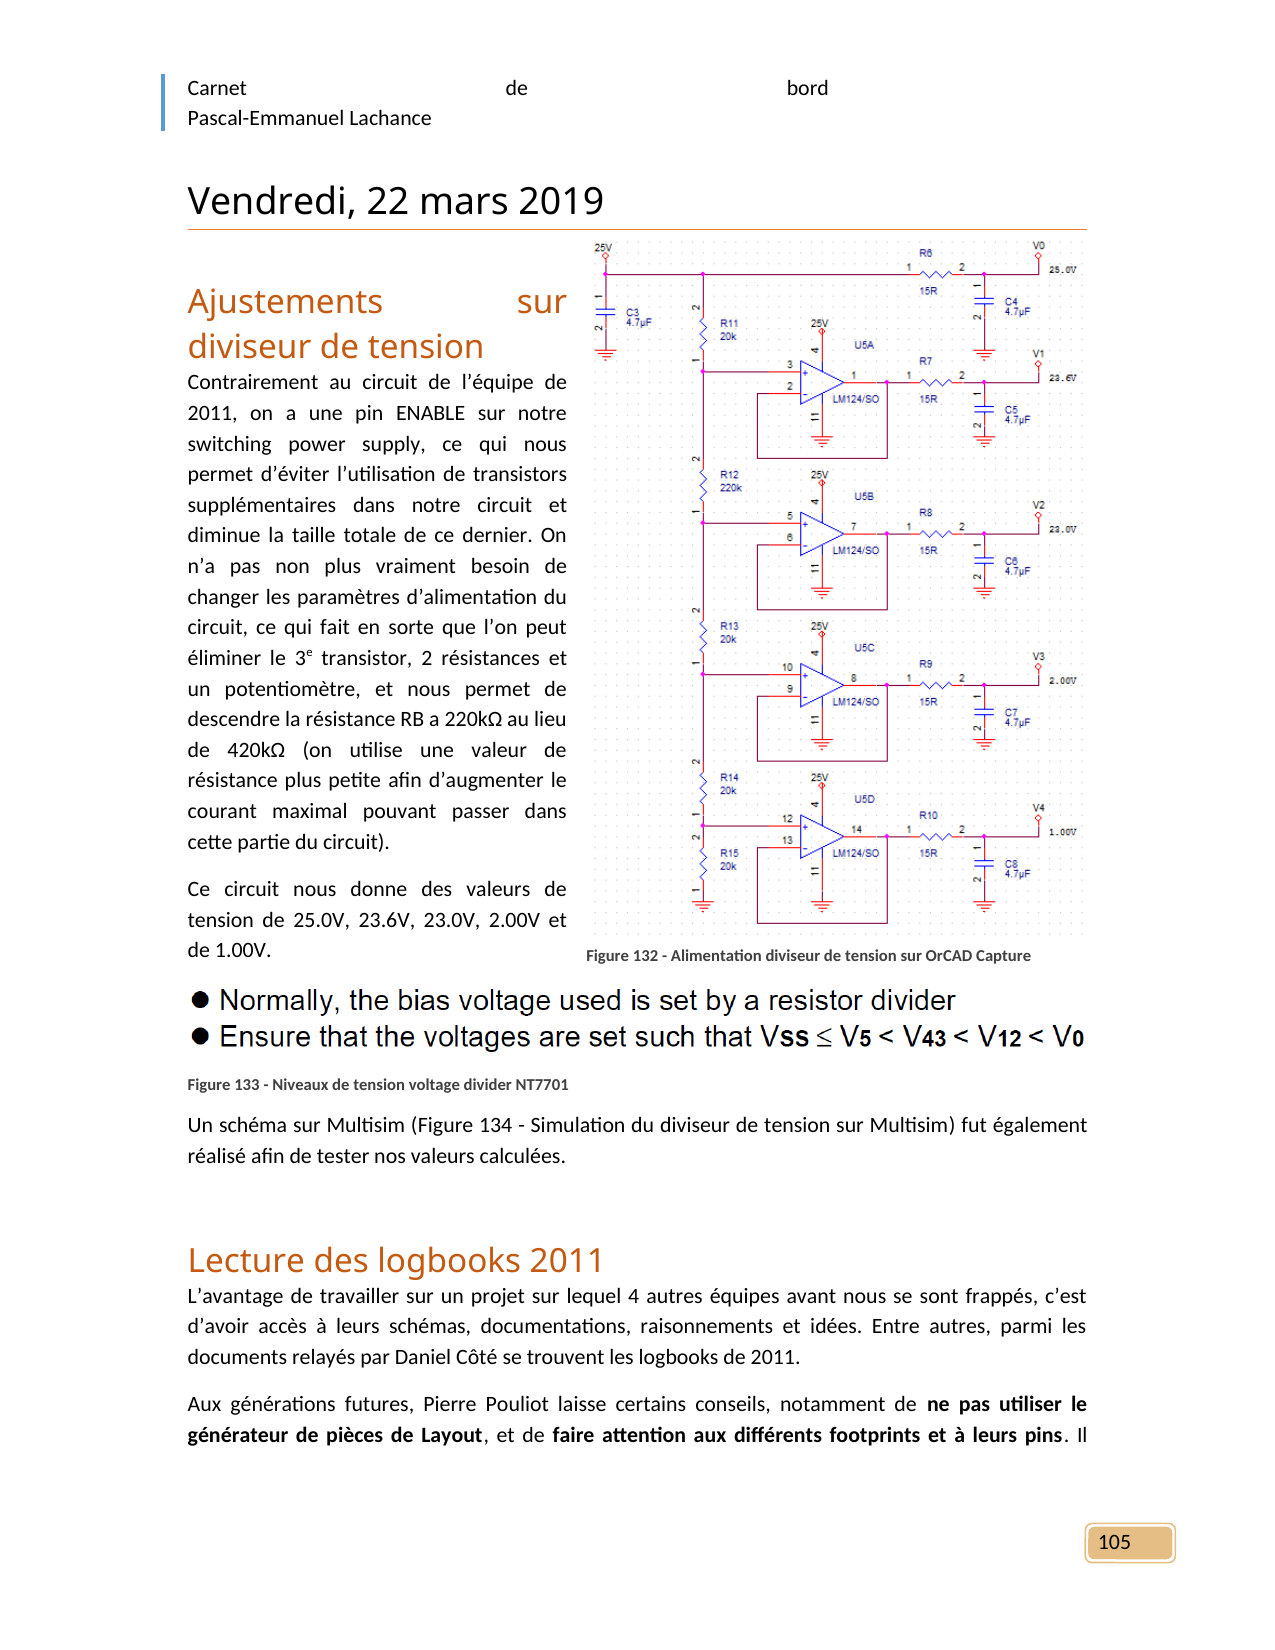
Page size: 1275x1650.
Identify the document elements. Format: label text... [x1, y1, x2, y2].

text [187, 1390, 1087, 1448]
picture [586, 233, 1088, 938]
text Un schéma sur Multisim (Figure 3 - Simulation du diviseur de tension sur Multisim) fut également réalisé afin de tester nos valeurs calculées. [187, 1111, 1087, 1168]
text L’avantage de travailler sur un projet sur lequel 4 autres équipes avant nous se sont frappés, c’est d’avoir accès à leurs schémas, documentations, raisonnements et idées. Entre autres, parmi les documents relayés par Daniel Côté se trouvent les logbooks de 2011. [187, 1282, 1087, 1370]
subtitle Vendredi, 22 mars 2019 [187, 174, 1087, 230]
text Ce circuit nous donne des valeurs de tension de 25.0V, 23.6V, 23.0V, 2.00V et de 1.00V. [187, 875, 1087, 963]
subtitle Ajustements sur diviseur de tension [187, 278, 586, 368]
text Figure 133 - Niveaux de tension voltage divider NT7701 [187, 1074, 1087, 1094]
text Contrairement au circuit de l’équipe de 2011, on a une pin ENABLE sur notre switching power supply, ce qui nous permet d’éviter l’utilisation de transistors supplémentaires dans notre circuit et diminue la taille totale de ce dernier. On n’a pas non plus vraiment besoin de changer les paramètres d’alimentation du circuit, ce qui fait en sorte que l’on peut éliminer le 3e transistor, 2 résistances et un potentiomètre, et nous permet de descendre la résistance RB a 220kΩ au lieu de 420kΩ (on utilise une valeur de résistance plus petite afin d’augmenter le courant maximal pouvant passer dans cette partie du circuit). [187, 368, 586, 854]
picture [187, 983, 1088, 1054]
subtitle Lecture des logbooks 2011 [187, 1236, 1087, 1282]
